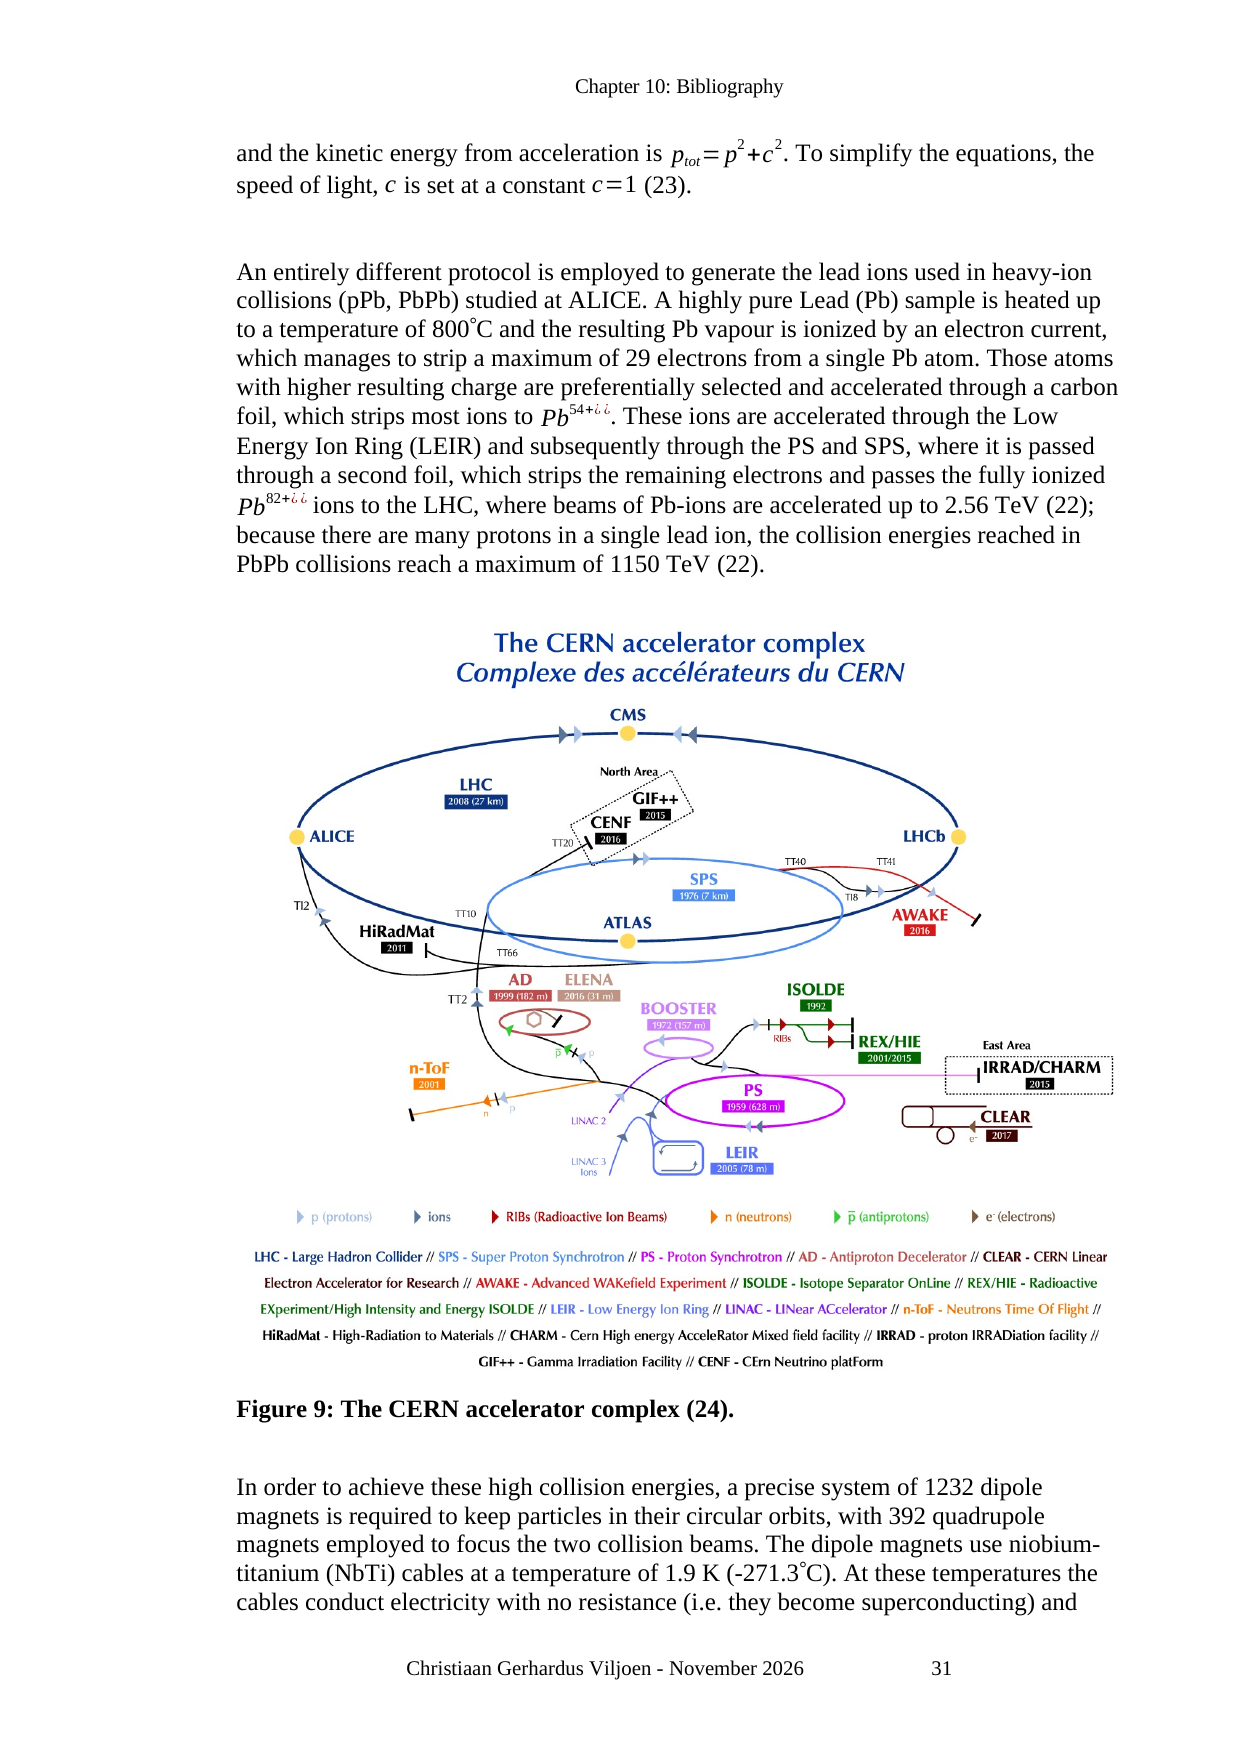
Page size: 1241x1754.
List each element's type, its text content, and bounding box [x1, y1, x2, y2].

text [236, 135, 1122, 199]
picture [236, 606, 1123, 1394]
text An entirely different protocol is employed to generate the lead ions used in heavy-ion collisions (pPb, PbPb) studied at ALICE. A highly pure Lead (Pb) sample is heated up to a temperature of 800C and the resulting Pb vapour is ionized by an electron current, which manages to strip a maximum of 29 electrons from a single Pb atom. Those atoms with higher resulting charge are preferentially selected and accelerated through a carbon foil, which strips most ions to . These ions are accelerated through the Low Energy Ion Ring (LEIR) and subsequently through the PS and SPS, where it is passed through a second foil, which strips the remaining electrons and passes the fully ionized ions to the LHC, where beams of Pb-ions are accelerated up to 2.56 TeV ; because there are many protons in a single lead ion, the collision energies reached in PbPb collisions reach a maximum of 1150 TeV . [236, 257, 1122, 578]
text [236, 1472, 1122, 1616]
text Figure 9: The CERN accelerator complex . [236, 1394, 1122, 1422]
